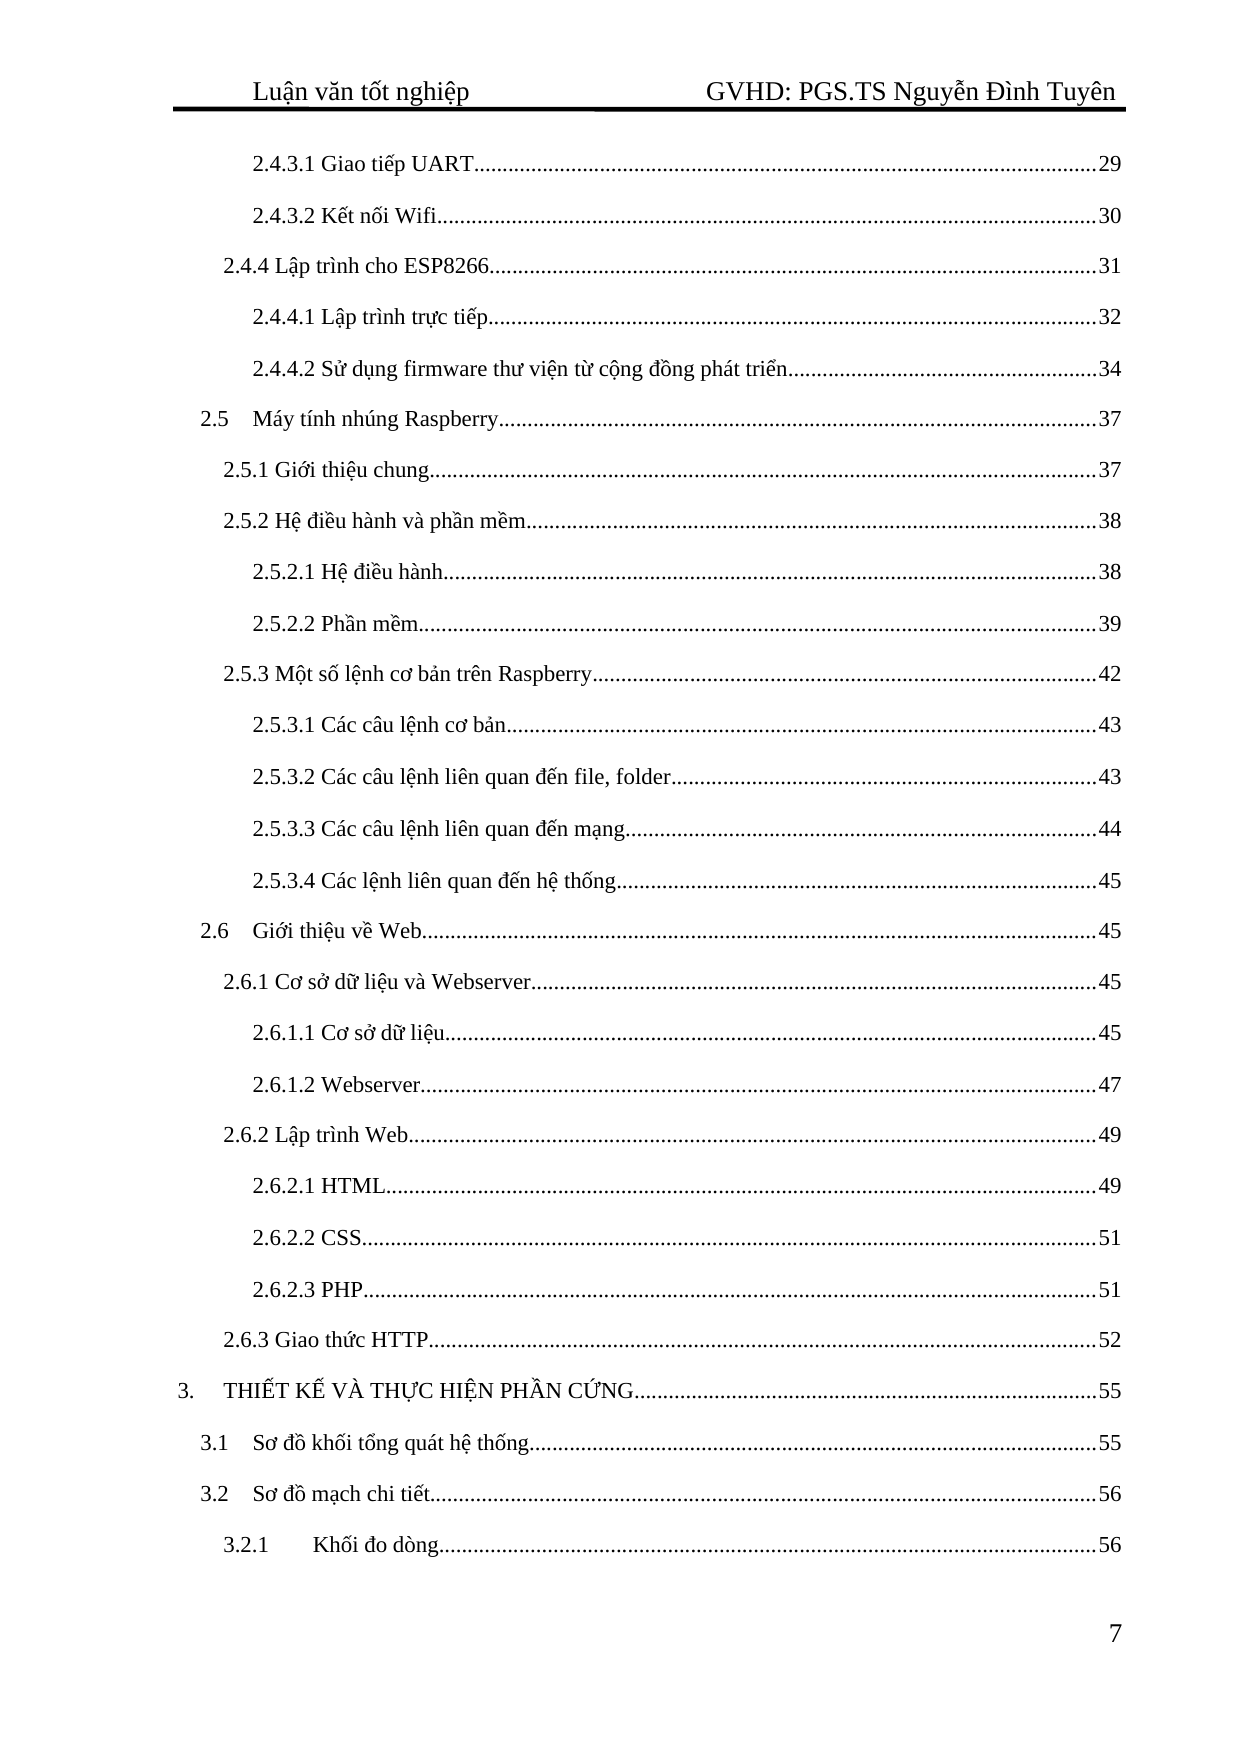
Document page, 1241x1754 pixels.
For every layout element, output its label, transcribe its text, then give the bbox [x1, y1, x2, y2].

text 2.5 Máy tính nhúng Raspberry 37 [200, 405, 1122, 431]
text 3.2 Sơ đồ mạch chi tiết 56 [200, 1480, 1122, 1506]
text 2.4.4 Lập trình cho ESP8266 31 [223, 252, 1122, 278]
text 3.1 Sơ đồ khối tổng quát hệ thống 55 [200, 1428, 1122, 1455]
text 2.5.1 Giới thiệu chung 37 [223, 456, 1122, 482]
text 2.6.1 Cơ sở dữ liệu và Webserver 45 [223, 968, 1122, 995]
text 2.6.1.1 Cơ sở dữ liệu 45 [252, 1019, 1122, 1046]
text 2.4.3.2 Kết nối Wifi 30 [252, 202, 1122, 228]
text 2.6.2.3 PHP 51 [252, 1276, 1122, 1303]
text 2.5.3.4 Các lệnh liên quan đến hệ thống 45 [252, 867, 1122, 893]
text 2.6.1.2 Webserver 47 [252, 1071, 1122, 1098]
text 2.6.2.2 CSS 51 [252, 1224, 1122, 1251]
text 2.5.3.1 Các câu lệnh cơ bản 43 [252, 711, 1122, 737]
text 2.5.2.1 Hệ điều hành 38 [252, 558, 1122, 584]
text 2.5.3 Một số lệnh cơ bản trên Raspberry 42 [223, 660, 1122, 686]
text 3. THIẾT KẾ VÀ THỰC HIỆN PHẦN CỨNG 55 [177, 1377, 1122, 1403]
text 2.4.4.1 Lập trình trực tiếp 32 [252, 303, 1122, 329]
text 2.6.3 Giao thức HTTP 52 [223, 1326, 1122, 1352]
text 2.4.3.1 Giao tiếp UART 29 [252, 150, 1122, 176]
text 2.5.3.2 Các câu lệnh liên quan đến file, folder 43 [252, 763, 1122, 789]
text 2.6.2 Lập trình Web 49 [223, 1121, 1122, 1148]
text 2.4.4.2 Sử dụng firmware thư viện từ cộng đồng phát triển 34 [252, 355, 1122, 381]
text 2.6 Giới thiệu về Web 45 [200, 917, 1122, 943]
text 3.2.1 Khối đo dòng 56 [223, 1531, 1122, 1558]
text 2.5.2 Hệ điều hành và phần mềm 38 [223, 507, 1122, 533]
text 2.5.2.2 Phần mềm 39 [252, 610, 1122, 637]
text 2.6.2.1 HTML 49 [252, 1172, 1122, 1199]
text 2.5.3.3 Các câu lệnh liên quan đến mạng 44 [252, 815, 1122, 841]
